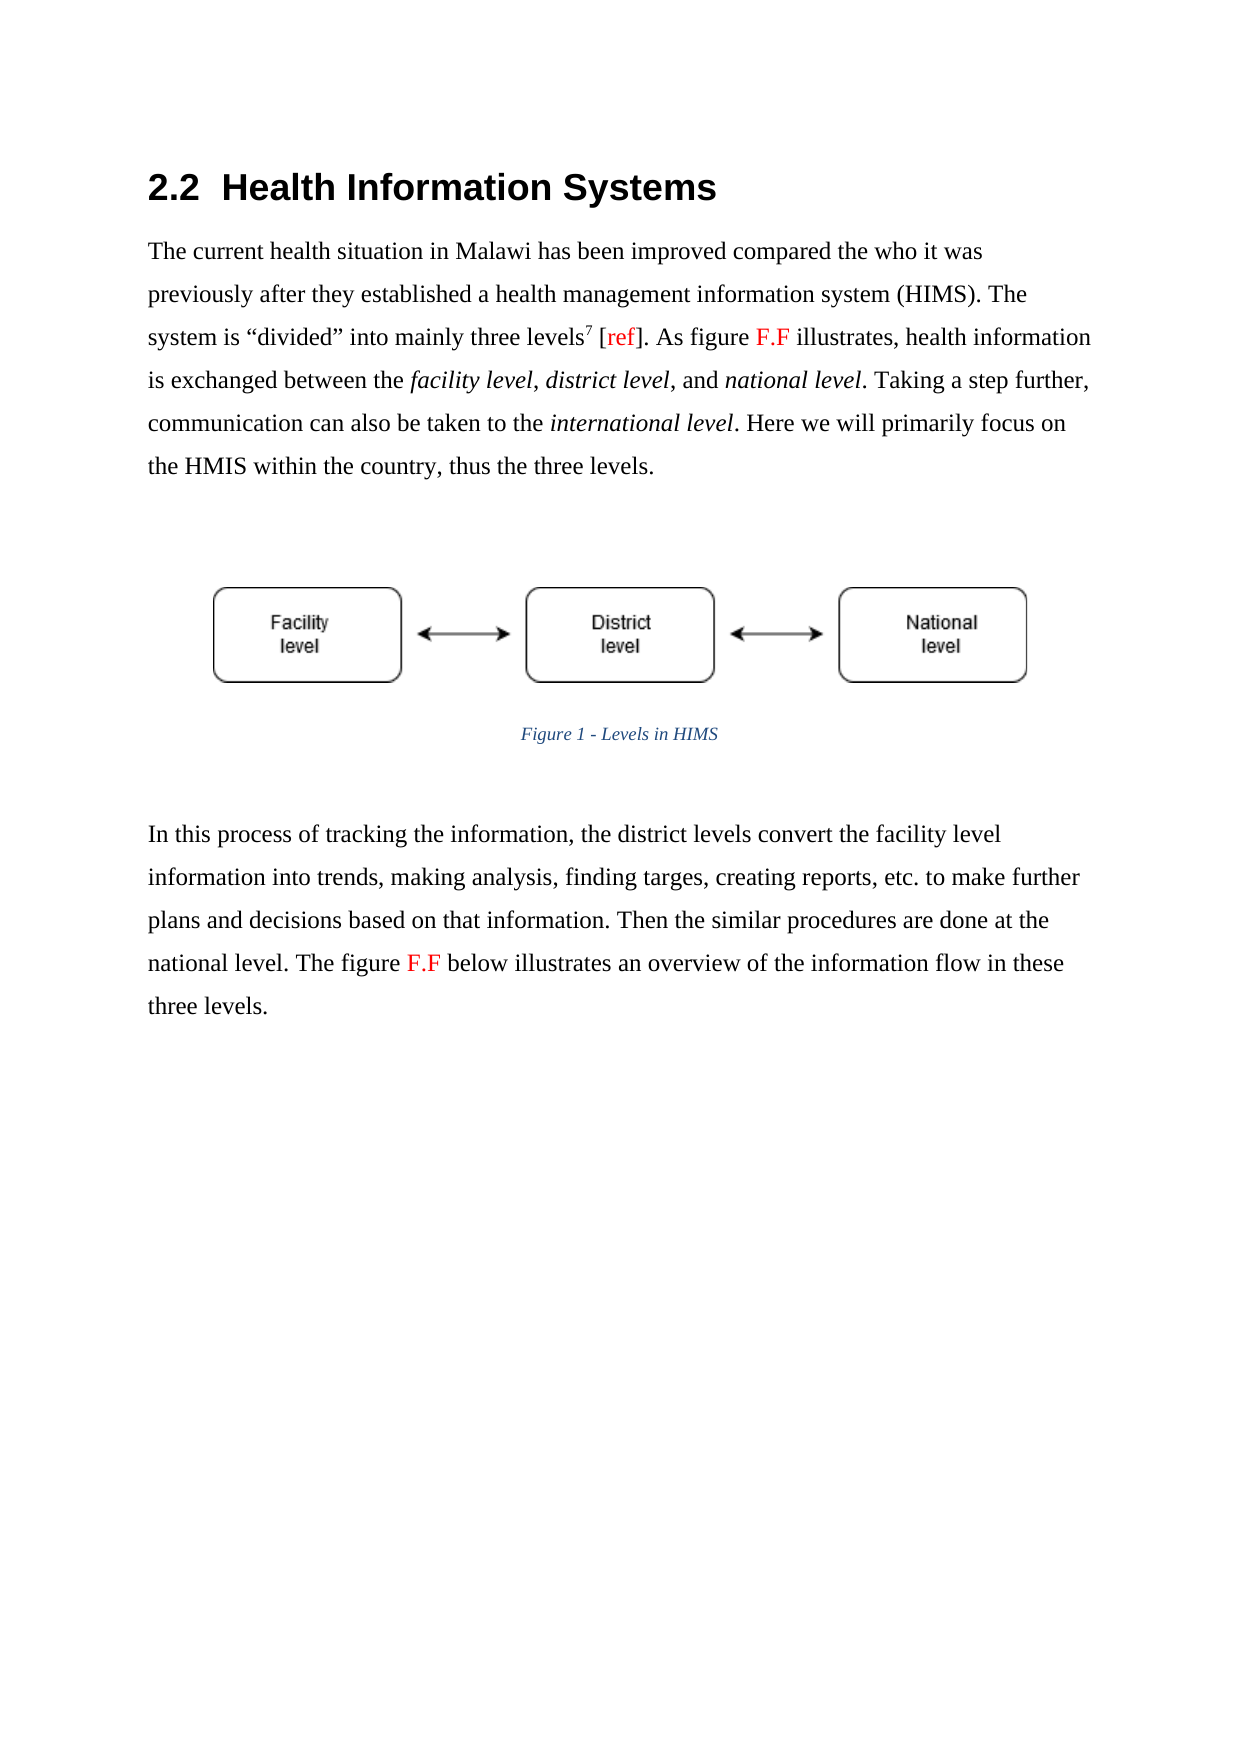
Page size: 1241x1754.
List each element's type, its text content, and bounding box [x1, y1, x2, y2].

picture [213, 587, 1028, 683]
text Figure 1 - Levels in HIMS [148, 722, 1092, 744]
text Health Information Systems [148, 165, 1092, 208]
text The current health situation in Malawi has been improved compared the who it was previously after they established a health management information system (HIMS). The system is “divided” into mainly three levels [ref]. As figure F.F illustrates, health information is exchanged between the facility level, district level, and national level. Taking a step further, communication can also be taken to the international level. Here we will primarily focus on the HMIS within the country, thus the three levels. [148, 236, 1092, 480]
text In this process of tracking the information, the district levels convert the facility level information into trends, making analysis, finding targes, creating reports, etc. to make further plans and decisions based on that information. Then the similar procedures are done at the national level. The figure F.F below illustrates an overview of the information flow in these three levels. [148, 819, 1092, 1020]
